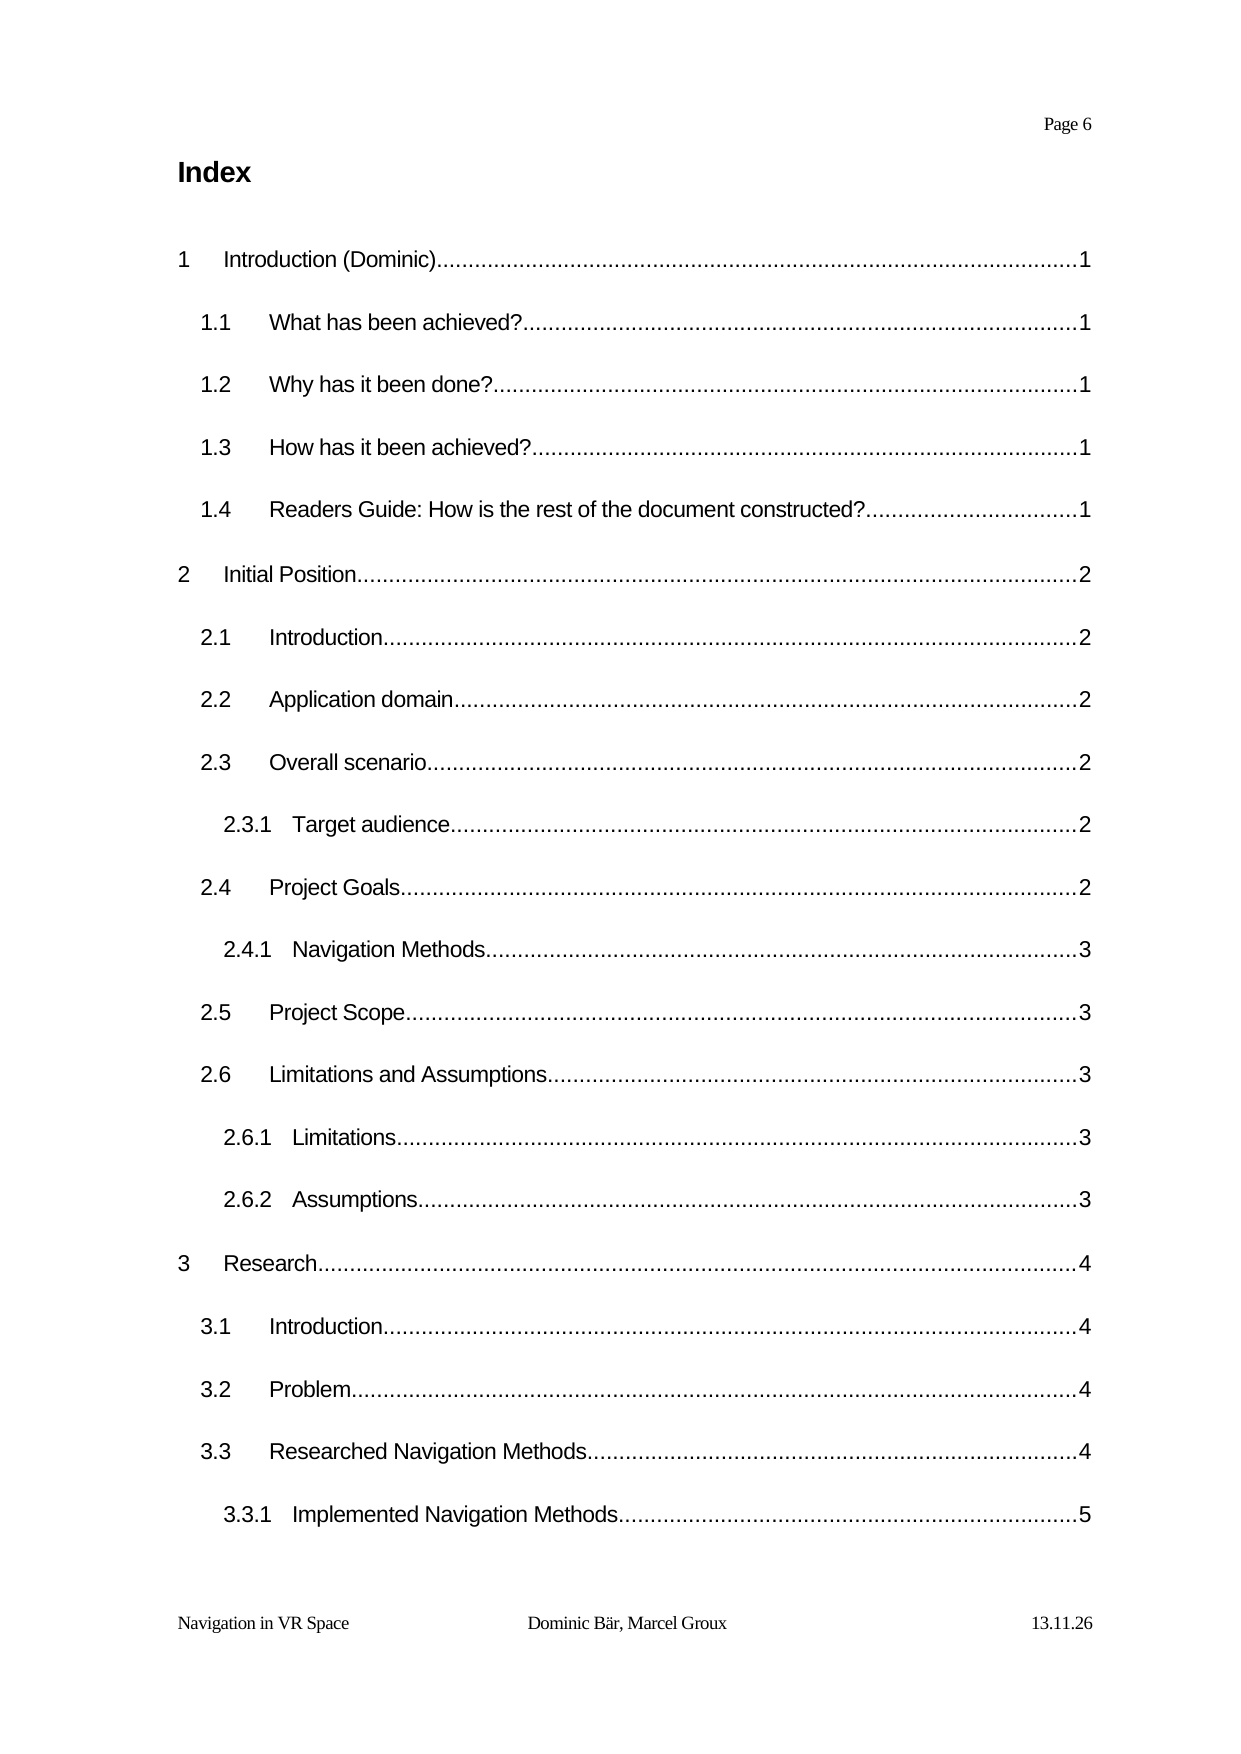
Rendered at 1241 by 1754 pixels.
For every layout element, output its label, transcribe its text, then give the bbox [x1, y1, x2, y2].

text 1 Introduction (Dominic) 1 [177, 242, 1092, 274]
text 3.3.1 Implemented Navigation Methods 5 [223, 1499, 1092, 1528]
text 2 Initial Position 2 [177, 557, 1092, 588]
text 3 Research 4 [177, 1247, 1092, 1278]
text 2.6.1 Limitations 3 [223, 1122, 1092, 1151]
text 2.4.1 Navigation Methods 3 [223, 934, 1092, 963]
text 1.2 Why has it been done? 1 [200, 369, 1092, 399]
text 2.5 Project Scope 3 [200, 997, 1092, 1026]
text 1.3 How has it been achieved? 1 [200, 432, 1092, 461]
text 2.6 Limitations and Assumptions 3 [200, 1059, 1092, 1088]
text 3.3 Researched Navigation Methods 4 [200, 1436, 1092, 1465]
text 2.3.1 Target audience 2 [223, 809, 1092, 838]
text Index [177, 155, 1092, 188]
text 2.4 Project Goals 2 [200, 872, 1092, 901]
text 2.3 Overall scenario 2 [200, 747, 1092, 776]
text 3.2 Problem 4 [200, 1374, 1092, 1403]
text 1.1 What has been achieved? 1 [200, 307, 1092, 336]
text 2.6.2 Assumptions 3 [223, 1184, 1092, 1213]
text 2.2 Application domain 2 [200, 684, 1092, 713]
text 1.4 Readers Guide: How is the rest of the document constructed? 1 [200, 494, 1092, 524]
text 3.1 Introduction 4 [200, 1311, 1092, 1340]
text 2.1 Introduction 2 [200, 622, 1092, 651]
